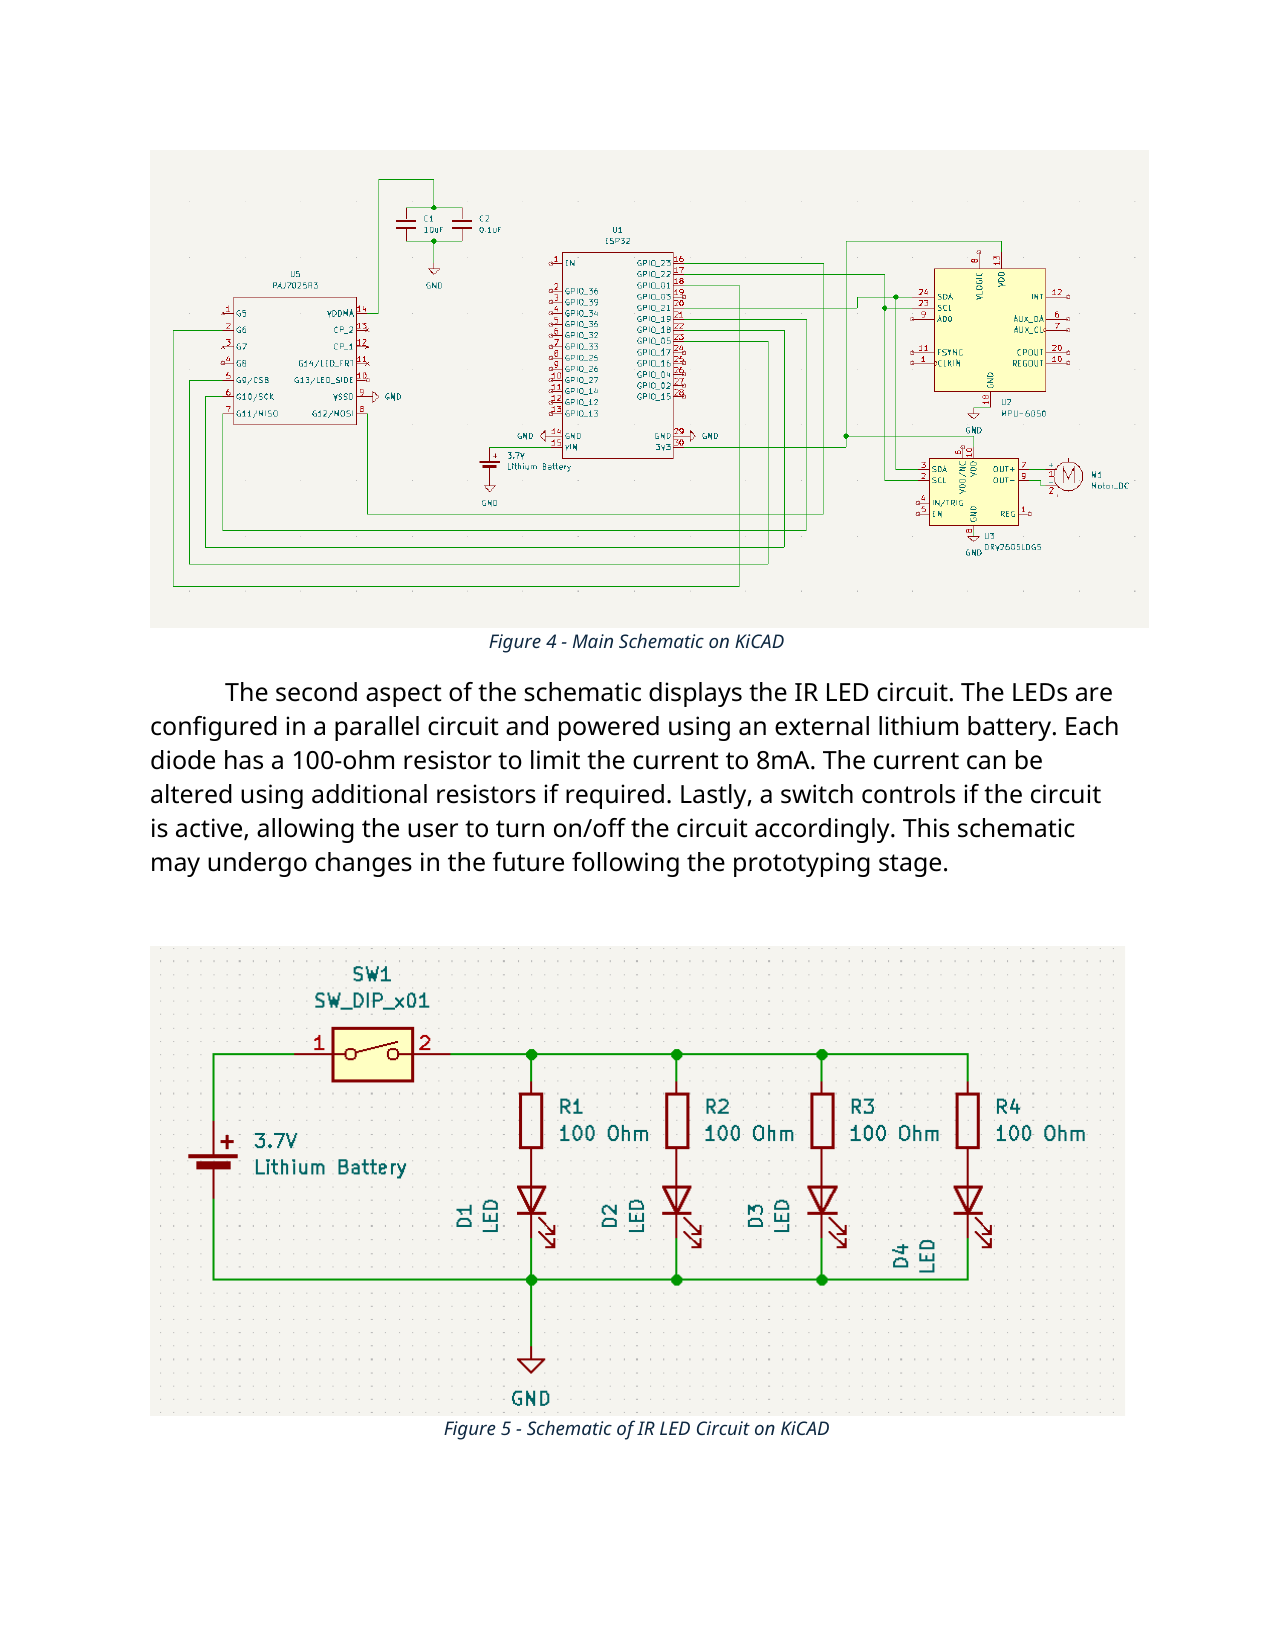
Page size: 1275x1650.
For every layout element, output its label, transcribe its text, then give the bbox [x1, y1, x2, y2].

text Figure 5 - Schematic of IR LED Circuit on KiCAD [150, 1416, 1125, 1441]
picture [150, 150, 1149, 628]
text Figure 4 - Main Schematic on KiCAD [150, 628, 1125, 653]
text The second aspect of the schematic displays the IR LED circuit. The LEDs are configured in a parallel circuit and powered using an external lithium battery. Each diode has a 100-ohm resistor to limit the current to 8mA. The current can be altered using additional resistors if required. Lastly, a switch controls if the circuit is active, allowing the user to turn on/off the circuit accordingly. This schematic may undergo changes in the future following the prototyping stage. [150, 674, 1125, 879]
picture [150, 946, 1125, 1416]
